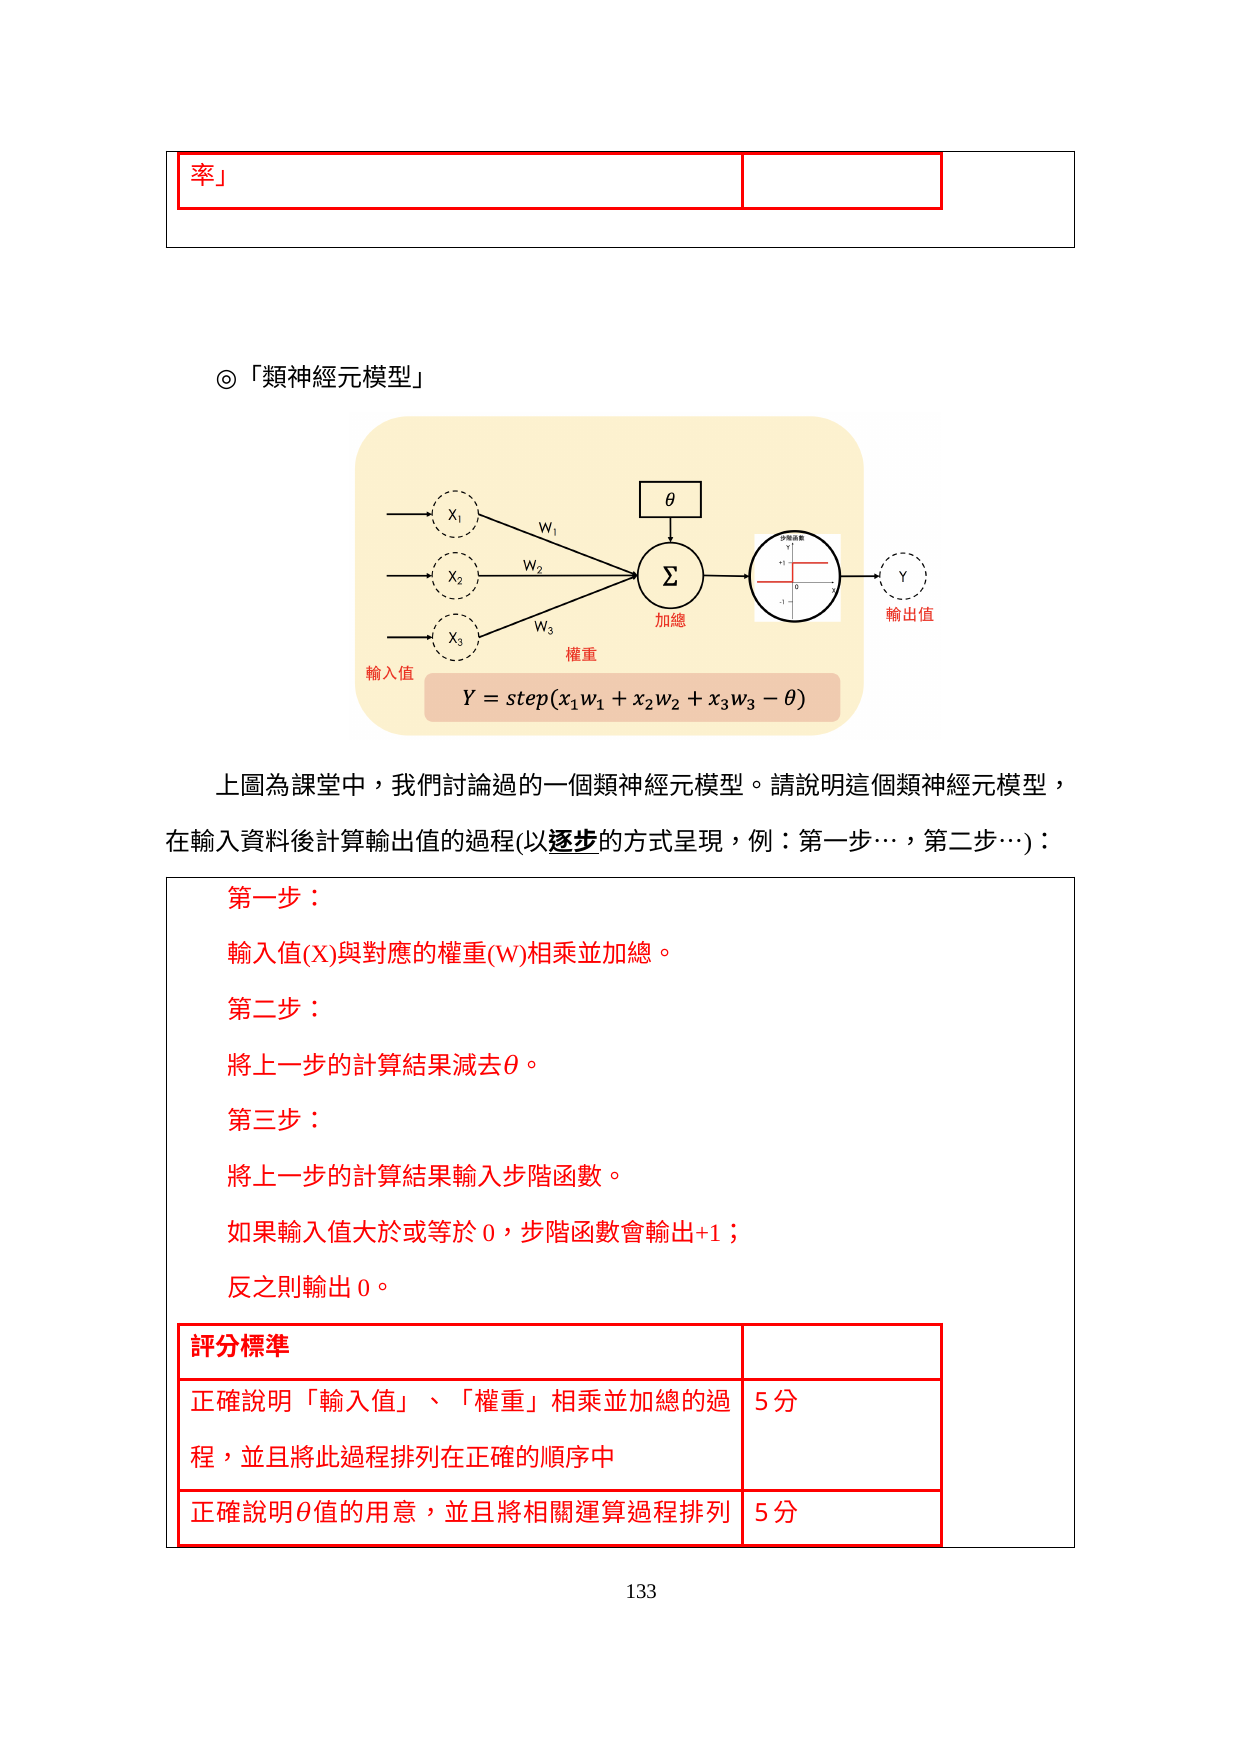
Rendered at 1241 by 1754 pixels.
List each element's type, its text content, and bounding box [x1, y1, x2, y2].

text ◎「類神經元模型」 [165, 357, 1075, 395]
picture [349, 412, 941, 740]
text 上圖為課堂中，我們討論過的一個類神經元模型。請說明這個類神經元模型，在輸入資料後計算輸出值的過程(以逐步的方式呈現，例：第一步…，第二步…)： [165, 765, 1075, 858]
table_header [167, 878, 1074, 1547]
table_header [167, 152, 1074, 247]
